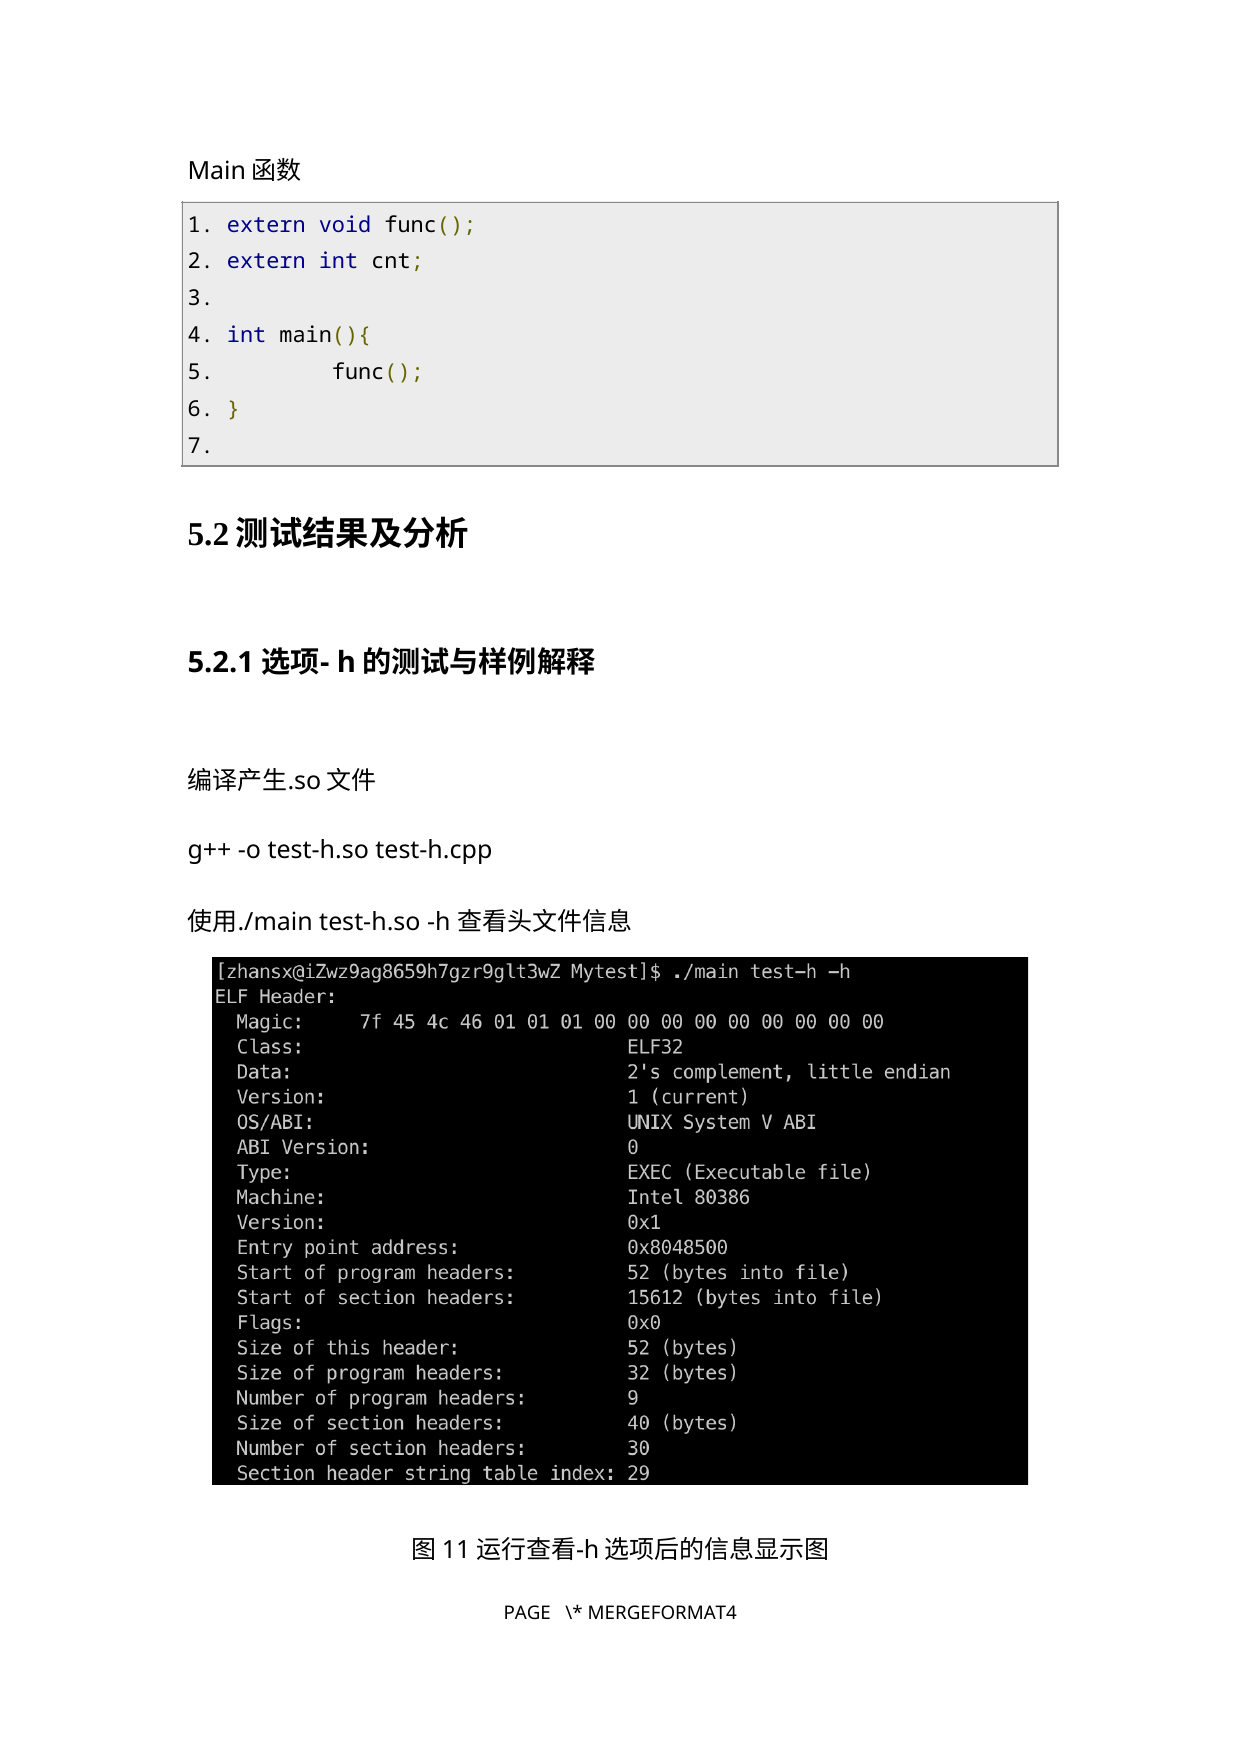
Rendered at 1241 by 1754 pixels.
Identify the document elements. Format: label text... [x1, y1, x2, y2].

subtitle 5.2测试结果及分析 [187, 498, 1053, 563]
text g++ -o test-h.so test-h.cpp [187, 817, 1053, 882]
text 图 11 运行查看-h选项后的信息显示图 [187, 1515, 1053, 1580]
text 5. func(); [183, 349, 1057, 386]
text 6. } [183, 386, 1057, 423]
text 编译产生.so文件 [187, 746, 1053, 811]
subtitle 5.2.1 选项- h的测试与样例解释 [187, 627, 1053, 692]
text Main函数 [187, 136, 1053, 201]
text 4. int main(){ [183, 312, 1057, 349]
text 1. extern void func(); [183, 203, 1057, 238]
text 使用./main test-h.so -h 查看头文件信息 [187, 887, 1053, 952]
text 7. [183, 423, 1057, 465]
picture [212, 957, 1029, 1485]
text 2. extern int cnt; [183, 238, 1057, 275]
text 3. [183, 275, 1057, 312]
